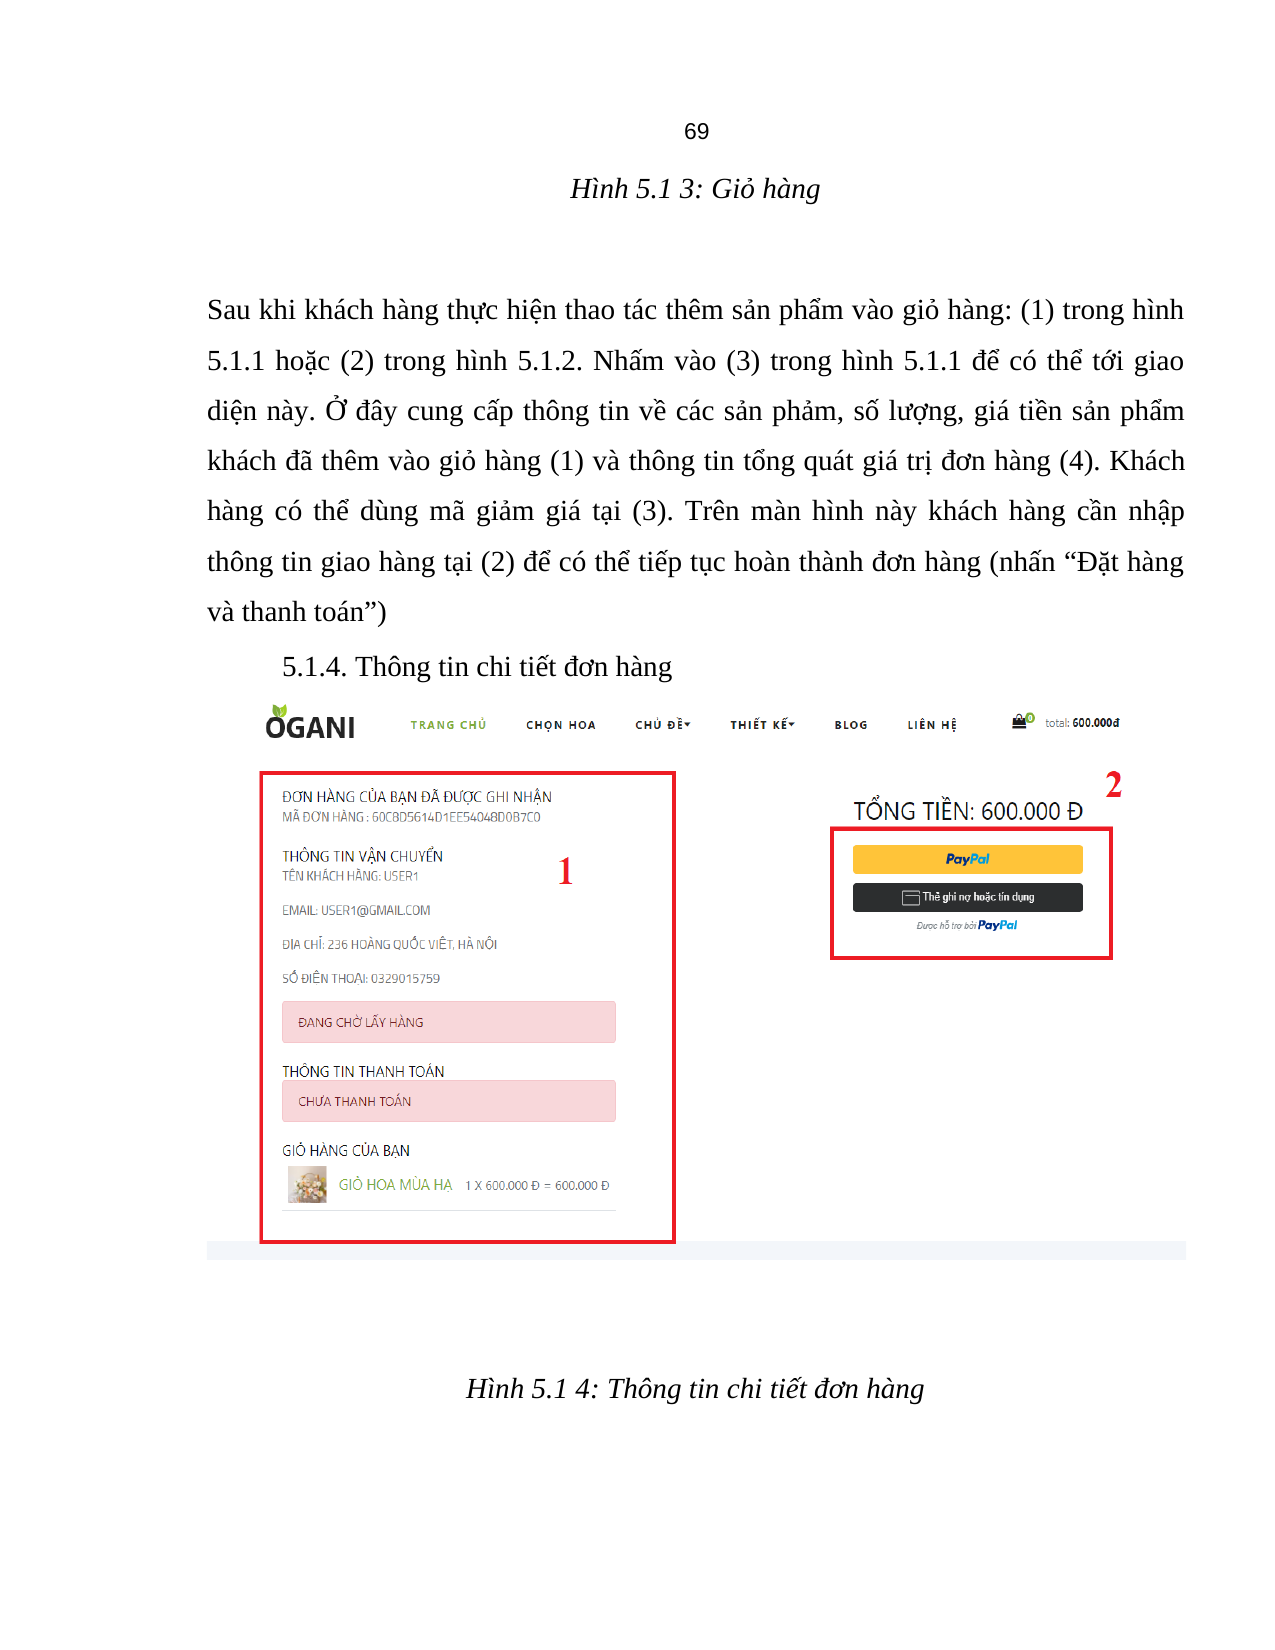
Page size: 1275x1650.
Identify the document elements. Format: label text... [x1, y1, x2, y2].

text Sau khi khách hàng thực hiện thao tác thêm sản phẩm vào giỏ hàng: (1) trong hình 5.1.1 hoặc (2) trong hình 5.1.2. Nhấm vào (3) trong hình 5.1.1 để có thể tới giao diện này. Ở đây cung cấp thông tin về các sản phảm, số lượng, giá tiền sản phẩm khách đã thêm vào giỏ hàng (1) và thông tin tổng quát giá trị đơn hàng (4). Khách hàng có thể dùng mã giảm giá tại (3). Trên màn hình này khách hàng cần nhập thông tin giao hàng tại (2) để có thể tiếp tục hoàn thành đơn hàng (nhấn “Đặt hàng và thanh toán”) [207, 292, 1186, 628]
text Hình 5.1 4: Thông tin chi tiết đơn hàng [207, 1355, 1186, 1405]
text Hình 5.1 3: Giỏ hàng [207, 171, 1186, 204]
picture [206, 698, 1187, 1355]
subtitle 5.1.4. Thông tin chi tiết đơn hàng [207, 649, 1186, 682]
